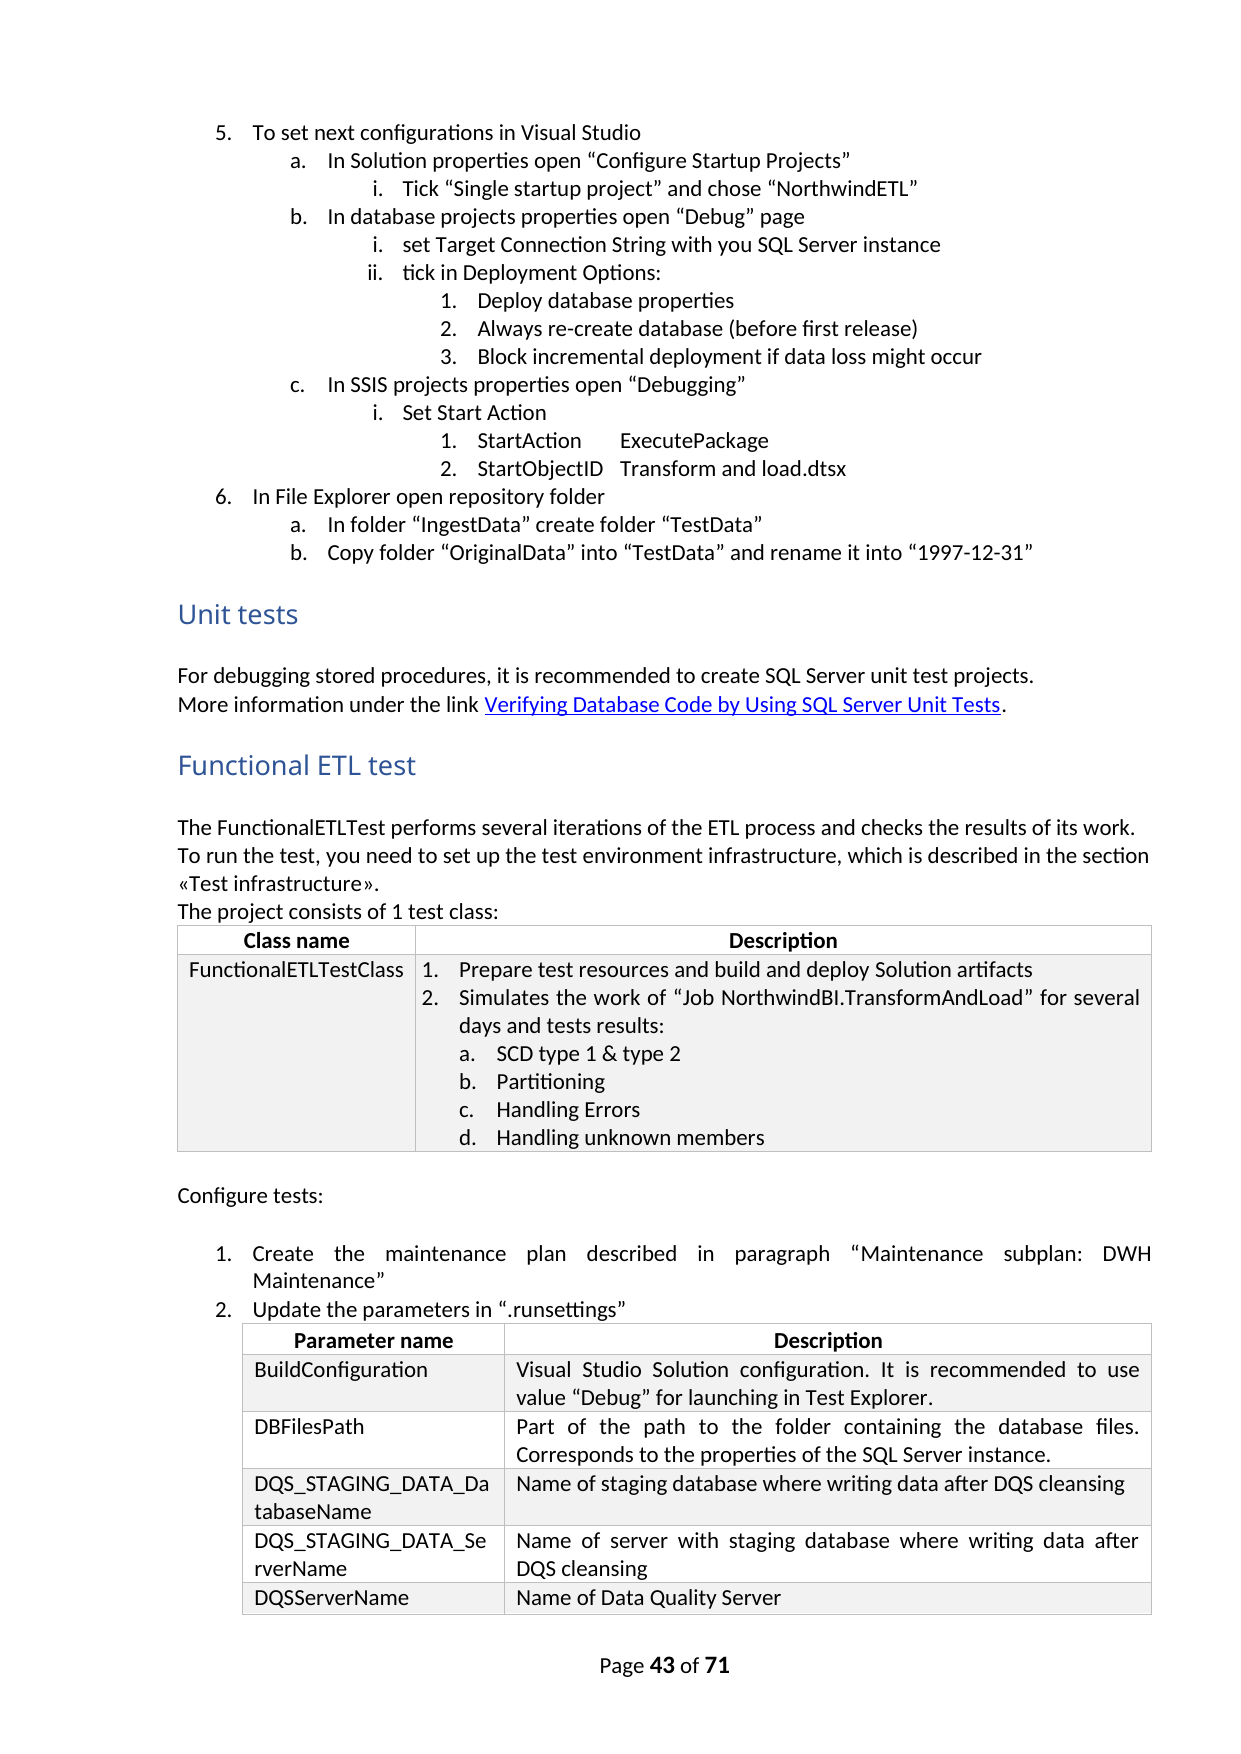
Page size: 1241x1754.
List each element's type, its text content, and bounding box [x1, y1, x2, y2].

table_cell DQS_STAGING_DATA_ServerName [243, 1526, 504, 1582]
list Create the maintenance plan described in paragraph “Maintenance subplan: DWH Maintenance” [215, 1239, 1152, 1295]
table_cell Part of the path to the folder containing the database files. Corresponds to the properties of the SQL Server instance. [505, 1412, 1151, 1468]
table_cell Name of Data Quality Server [505, 1583, 1151, 1613]
table_cell Name of server with staging database where writing data after DQS cleansing [505, 1526, 1151, 1582]
list StartAction ExecutePackage [440, 426, 1152, 454]
text The project consists of 1 test class: [177, 897, 1152, 925]
table_cell BuildConfiguration [243, 1355, 504, 1411]
list Deploy database properties [440, 286, 1152, 314]
list To set next configurations in Visual Studio [215, 118, 1152, 146]
list set Target Connection String with you SQL Server instance [383, 230, 1152, 258]
table_cell DQSServerName [243, 1583, 504, 1613]
text Configure tests: [177, 1181, 1152, 1209]
list Always re-create database (before first release) [440, 314, 1152, 342]
subtitle Functional ETL test [177, 747, 1152, 784]
list In SSIS projects properties open “Debugging” [290, 370, 1152, 398]
list Copy folder “OriginalData” into “TestData” and rename it into “1997-12-31” [290, 538, 1152, 566]
table_cell Name of staging database where writing data after DQS cleansing [505, 1469, 1151, 1525]
list Update the parameters in “.runsettings” [215, 1295, 1152, 1323]
list Set Start Action [383, 398, 1152, 426]
text More information under the link Verifying Database Code by Using SQL Server Unit Tests. [177, 690, 1152, 718]
table_cell FunctionalETLTestClass [178, 955, 415, 1151]
list Block incremental deployment if data loss might occur [440, 342, 1152, 370]
table_cell Prepare test resources and build and deploy Solution artifacts Simulates the work of “Job NorthwindBI.TransformAndLoad” for several days and tests results: SCD type 1 & type 2 Partitioning Handling Errors Handling unknown members [416, 955, 1151, 1151]
list StartObjectID Transform and load.dtsx [440, 454, 1152, 482]
list In database projects properties open “Debug” page [290, 202, 1152, 230]
table_header Parameter name [243, 1324, 504, 1354]
text For debugging stored procedures, it is recommended to create SQL Server unit test projects. [177, 662, 1152, 690]
table_cell DQS_STAGING_DATA_DatabaseName [243, 1469, 504, 1525]
table_header Class name [178, 926, 415, 954]
text The FunctionalETLTest performs several iterations of the ETL process and checks the results of its work. [177, 813, 1152, 841]
table_header Description [505, 1324, 1151, 1354]
list Tick “Single startup project” and chose “NorthwindETL” [383, 174, 1152, 202]
list tick in Deployment Options: [383, 258, 1152, 286]
list In folder “IngestData” create folder “TestData” [290, 510, 1152, 538]
subtitle Unit tests [177, 596, 1152, 632]
table_cell Visual Studio Solution configuration. It is recommended to use value “Debug” for launching in Test Explorer. [505, 1355, 1151, 1411]
table_header Description [416, 926, 1151, 954]
list In File Explorer open repository folder [215, 482, 1152, 510]
text To run the test, you need to set up the test environment infrastructure, which is described in the section «Test infrastructure». [177, 841, 1152, 897]
table_cell DBFilesPath [243, 1412, 504, 1468]
list In Solution properties open “Configure Startup Projects” [290, 146, 1152, 174]
